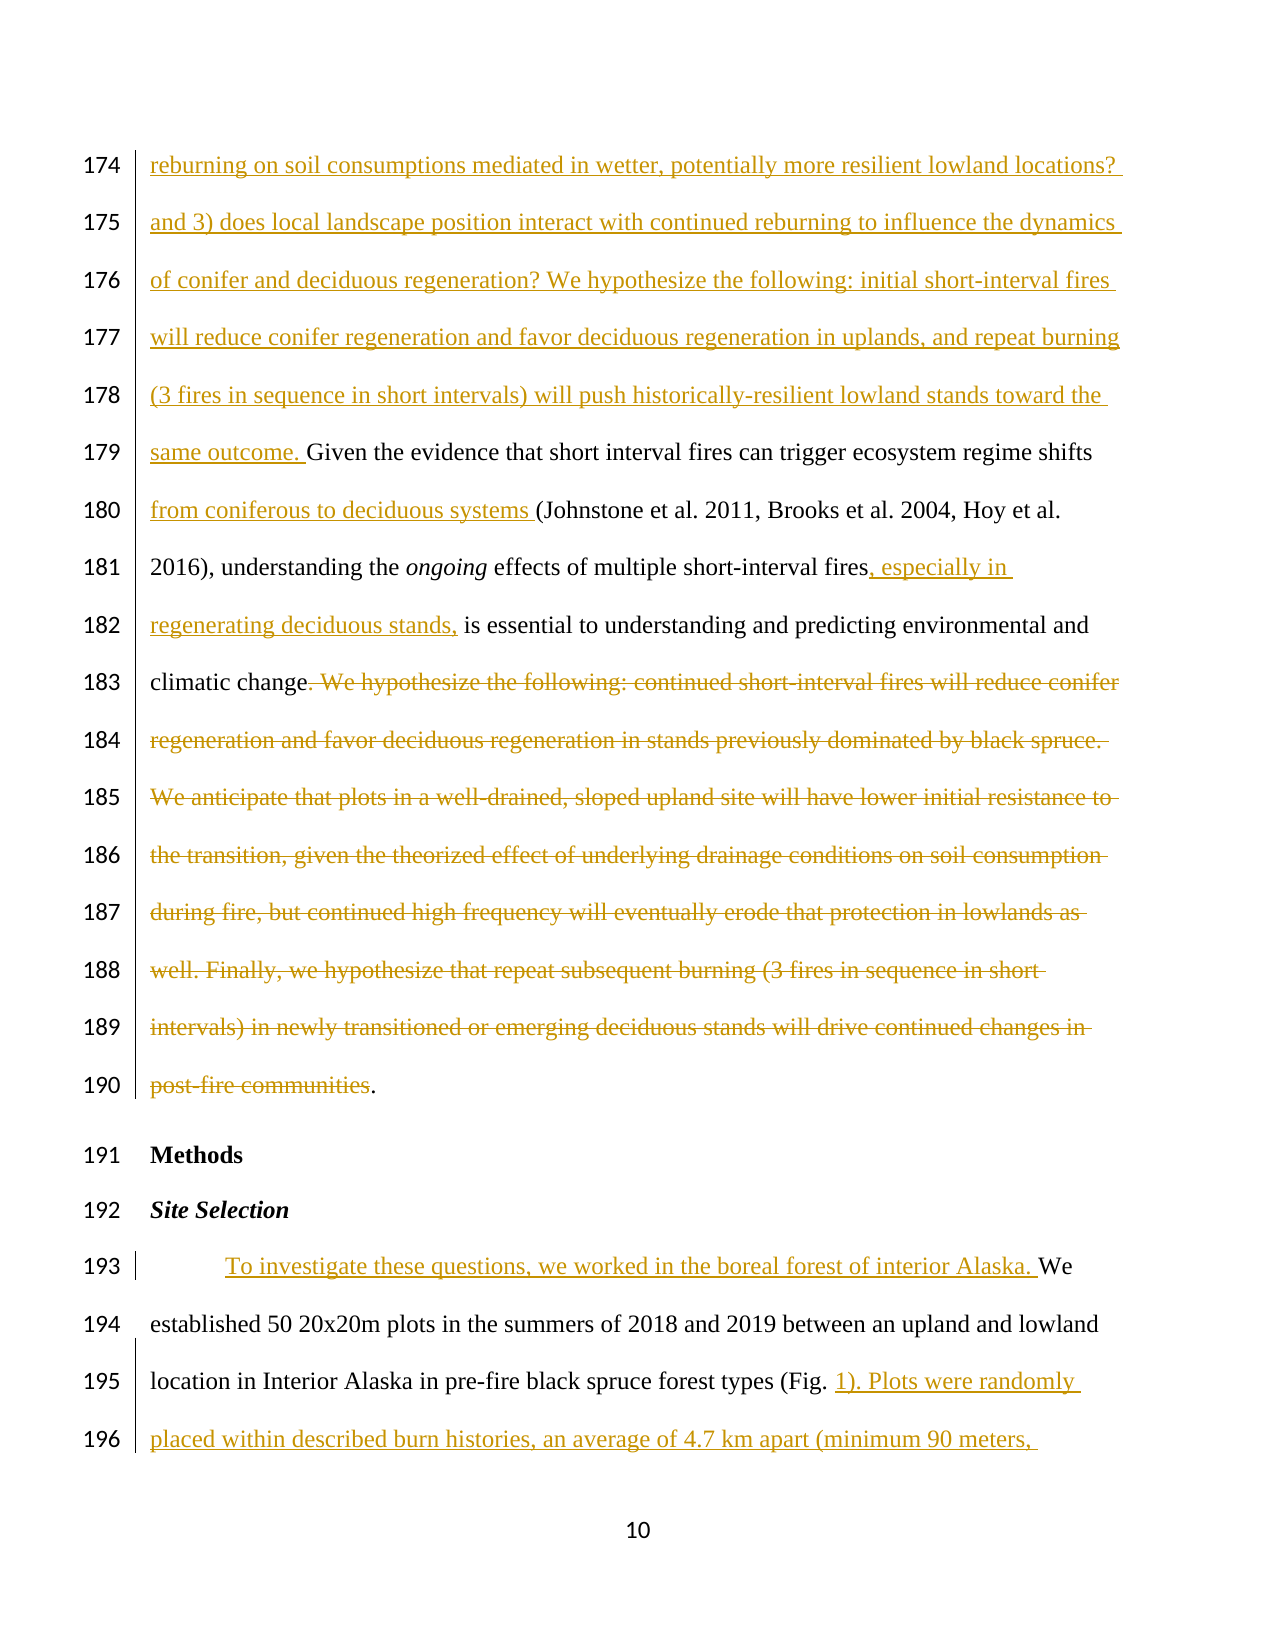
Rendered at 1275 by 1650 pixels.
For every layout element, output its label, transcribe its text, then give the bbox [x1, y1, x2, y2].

subtitle Methods [150, 1140, 1125, 1169]
subtitle Site Selection [150, 1196, 1125, 1224]
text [150, 1251, 1125, 1452]
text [150, 150, 1125, 1099]
